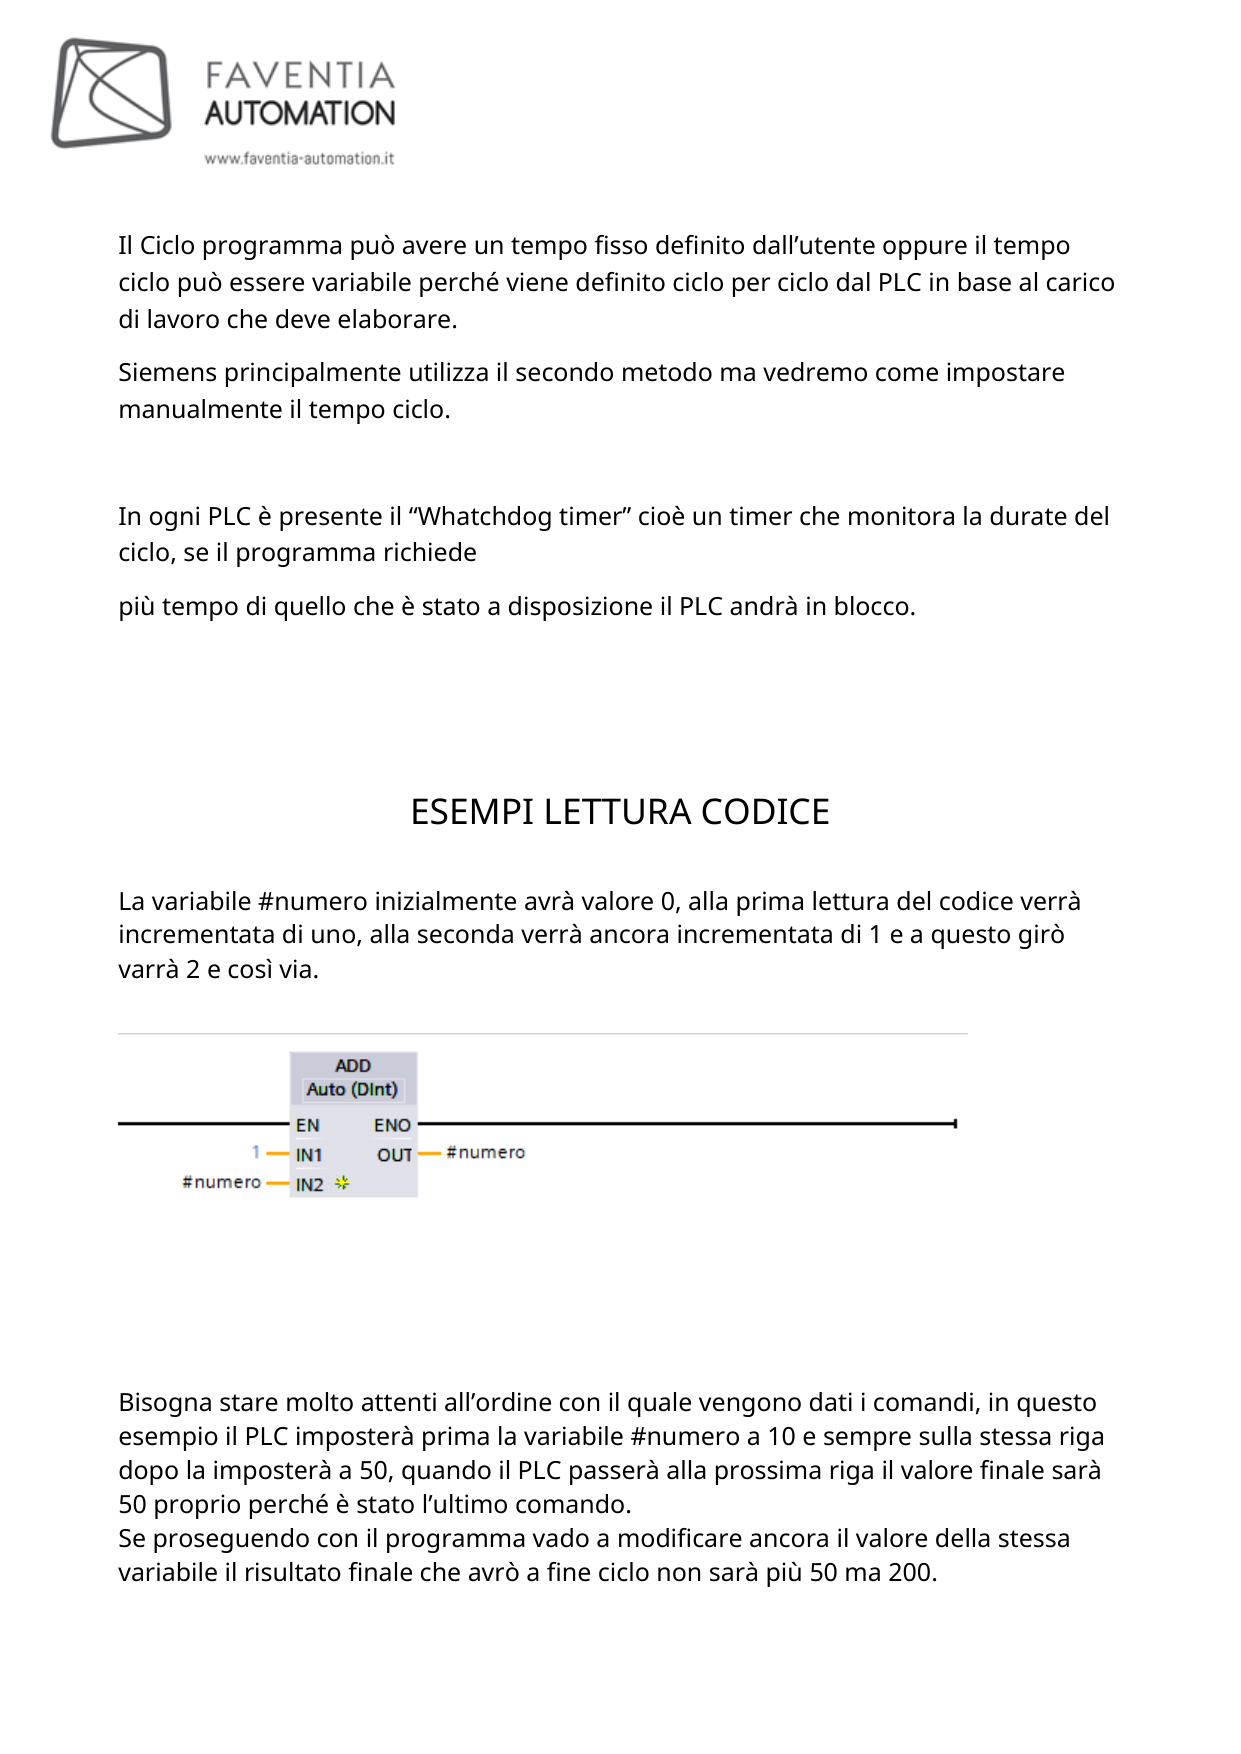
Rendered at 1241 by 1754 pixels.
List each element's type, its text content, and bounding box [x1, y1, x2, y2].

text ESEMPI LETTURA CODICE [118, 787, 1122, 835]
picture [118, 1033, 1048, 1240]
text Siemens principalmente utilizza il secondo metodo ma vedremo come impostare manualmente il tempo ciclo. [118, 355, 1122, 426]
text Il Ciclo programma può avere un tempo fisso definito dall’utente oppure il tempo ciclo può essere variabile perché viene definito ciclo per ciclo dal PLC in base al carico di lavoro che deve elaborare. [118, 228, 1122, 335]
text Bisogna stare molto attenti all’ordine con il quale vengono dati i comandi, in questo esempio il PLC imposterà prima la variabile #numero a 10 e sempre sulla stessa riga dopo la imposterà a 50, quando il PLC passerà alla prossima riga il valore finale sarà 50 proprio perché è stato l’ultimo comando. [118, 1384, 1122, 1521]
text In ogni PLC è presente il “Whatchdog timer” cioè un timer che monitora la durate del ciclo, se il programma richiede [118, 498, 1122, 569]
text La variabile #numero inizialmente avrà valore 0, alla prima lettura del codice verrà incrementata di uno, alla seconda verrà ancora incrementata di 1 e a questo girò varrà 2 e così via. [118, 883, 1122, 985]
text più tempo di quello che è stato a disposizione il PLC andrà in blocco. [118, 588, 1122, 623]
text Se proseguendo con il programma vado a modificare ancora il valore della stessa variabile il risultato finale che avrò a fine ciclo non sarà più 50 ma 200. [118, 1521, 1122, 1589]
picture [29, 23, 438, 184]
